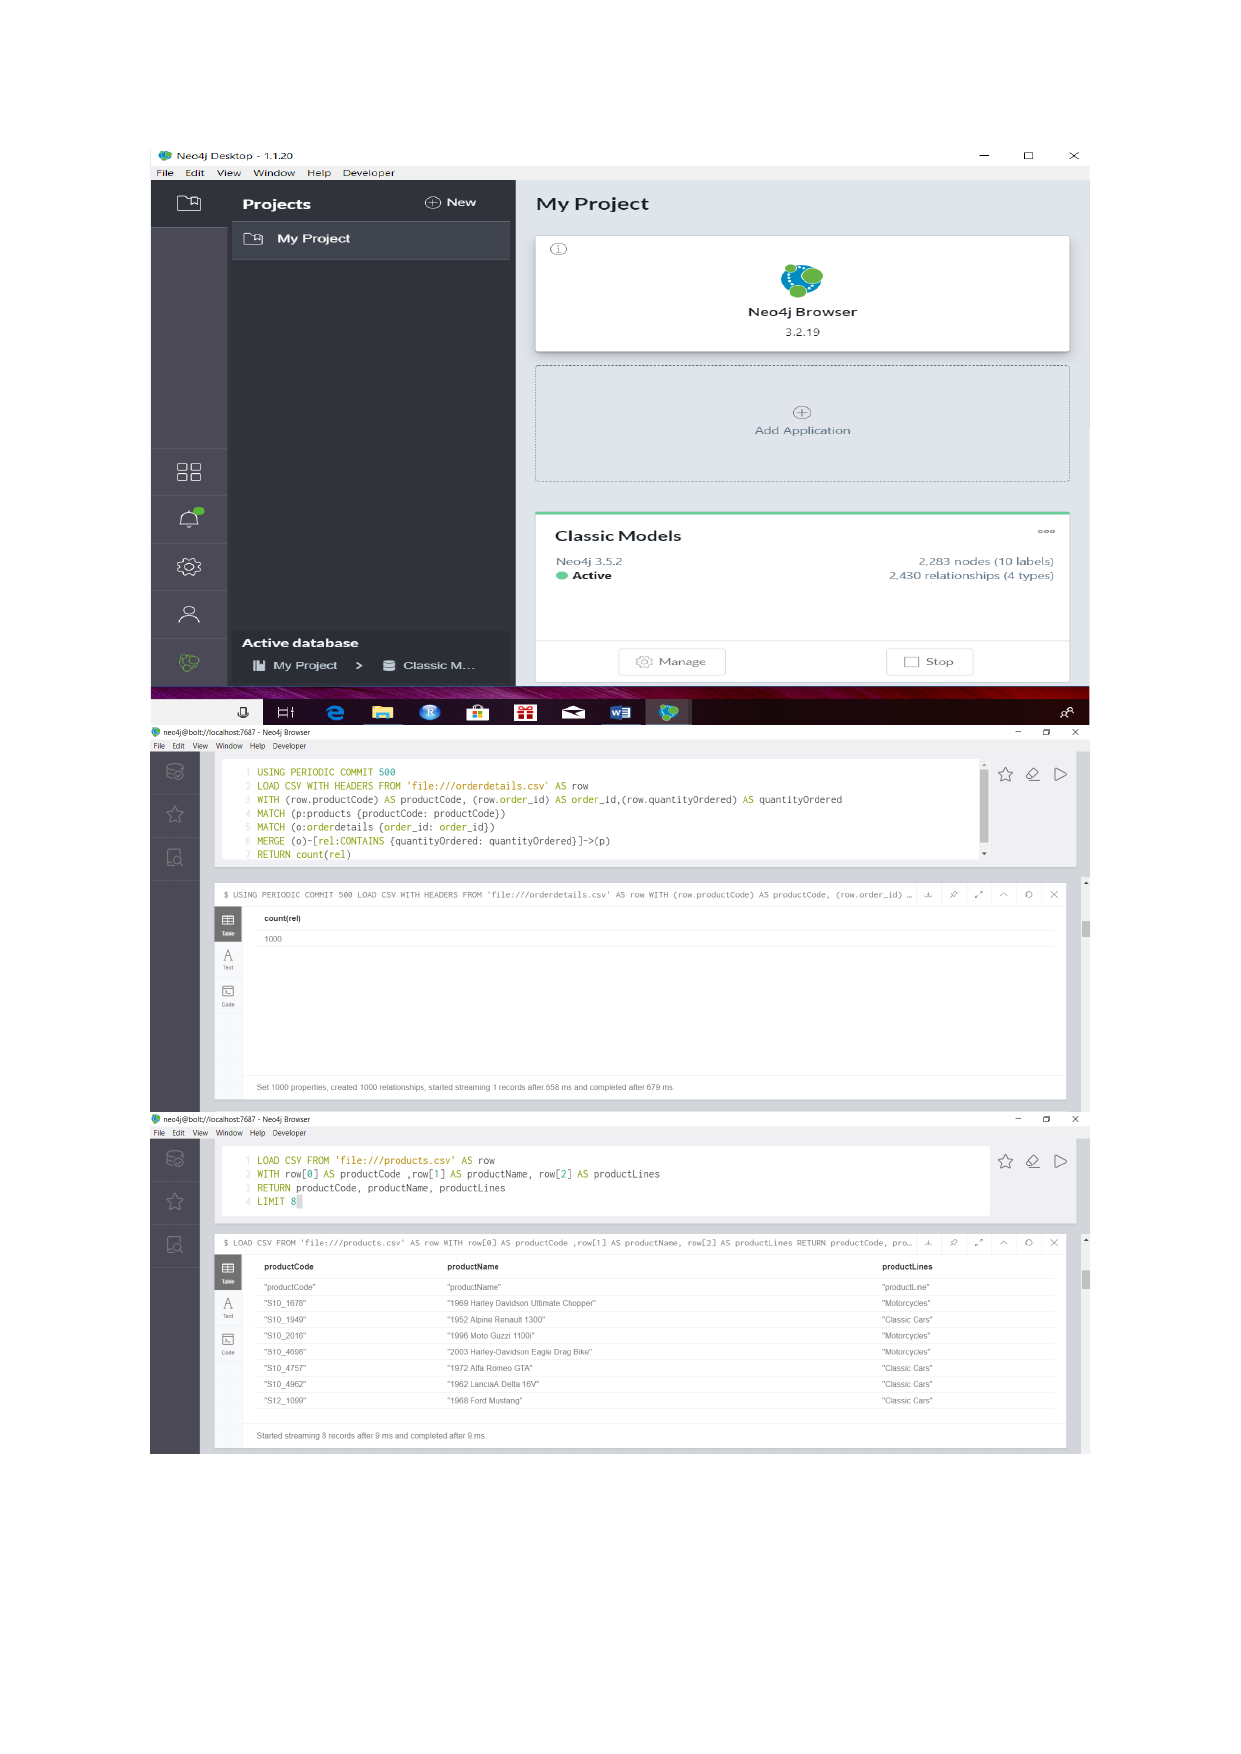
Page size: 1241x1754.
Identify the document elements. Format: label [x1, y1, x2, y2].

picture [150, 150, 1091, 1454]
